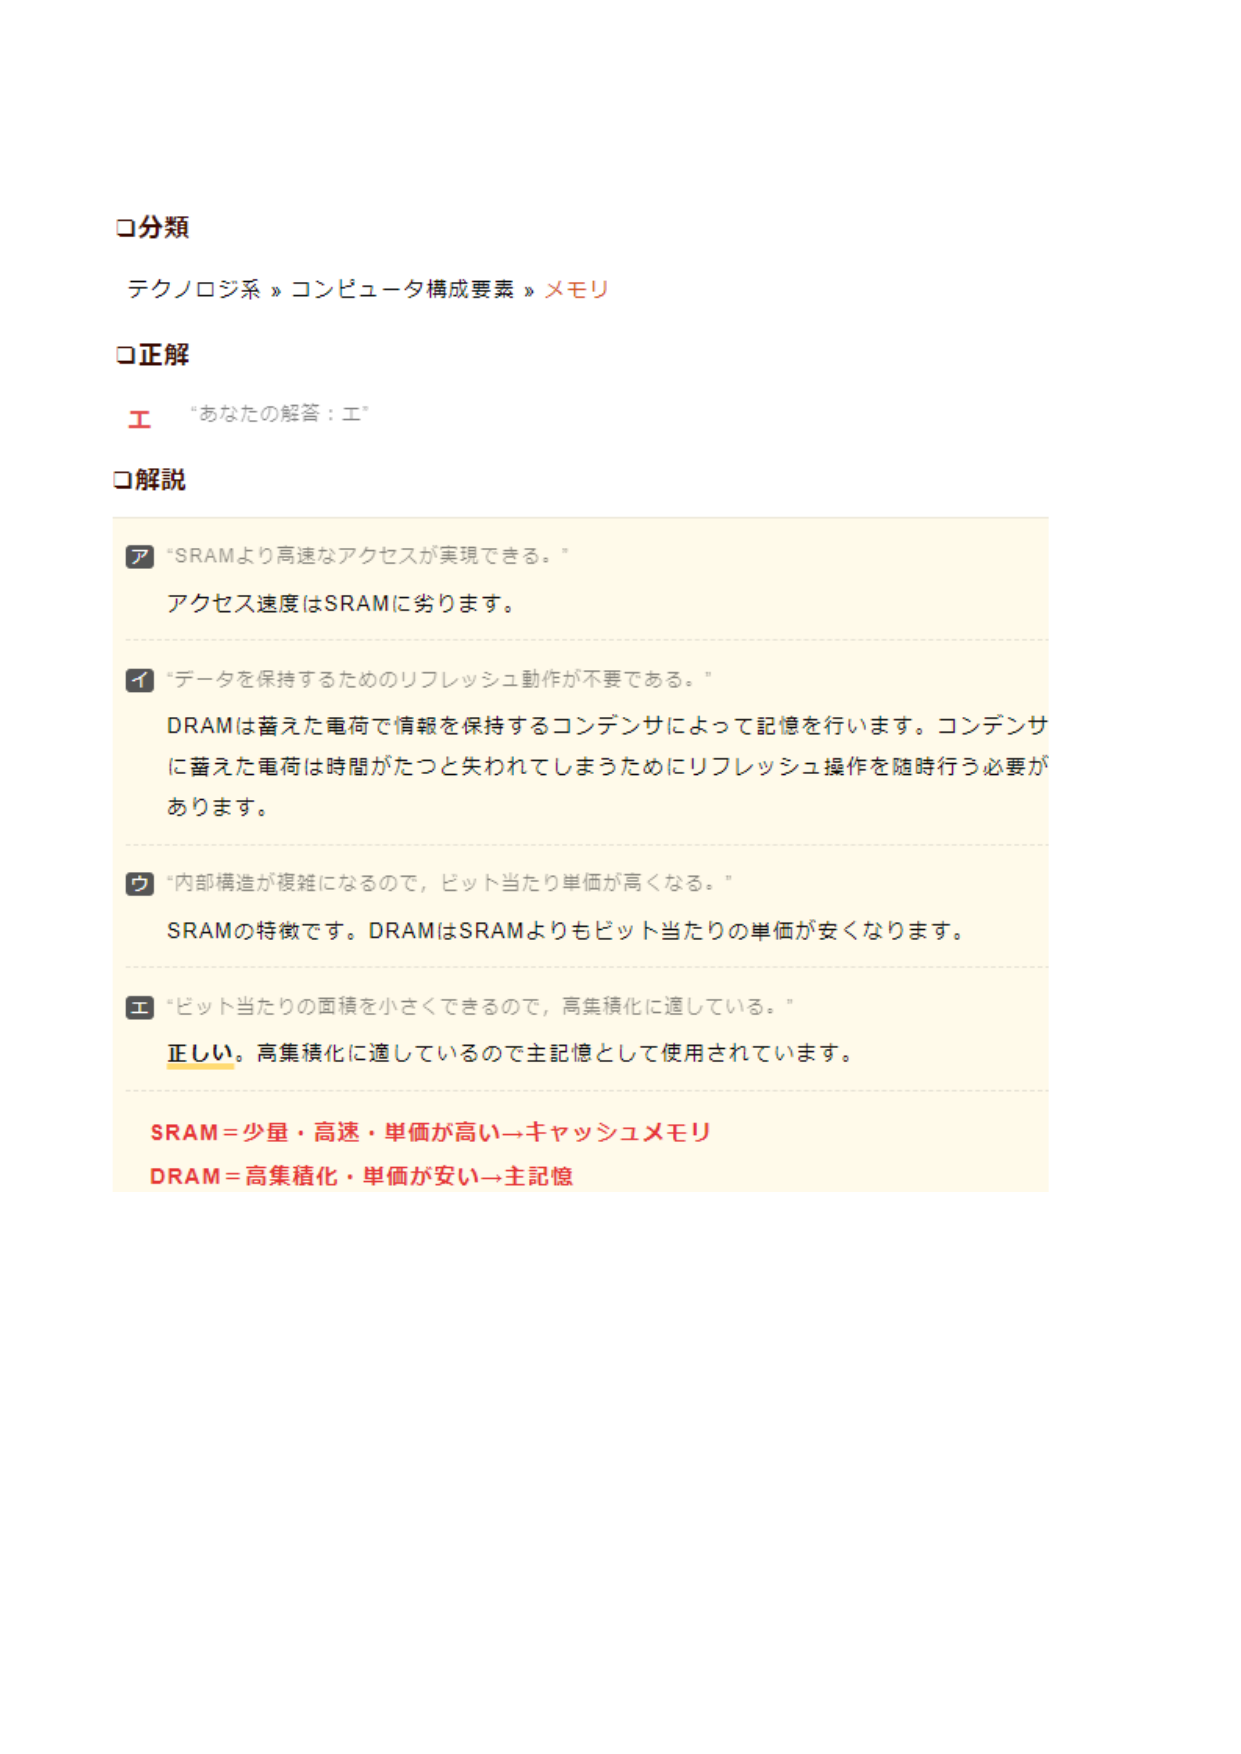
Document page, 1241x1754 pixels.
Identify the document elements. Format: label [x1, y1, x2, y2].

picture [112, 464, 1049, 1192]
picture [112, 202, 737, 441]
